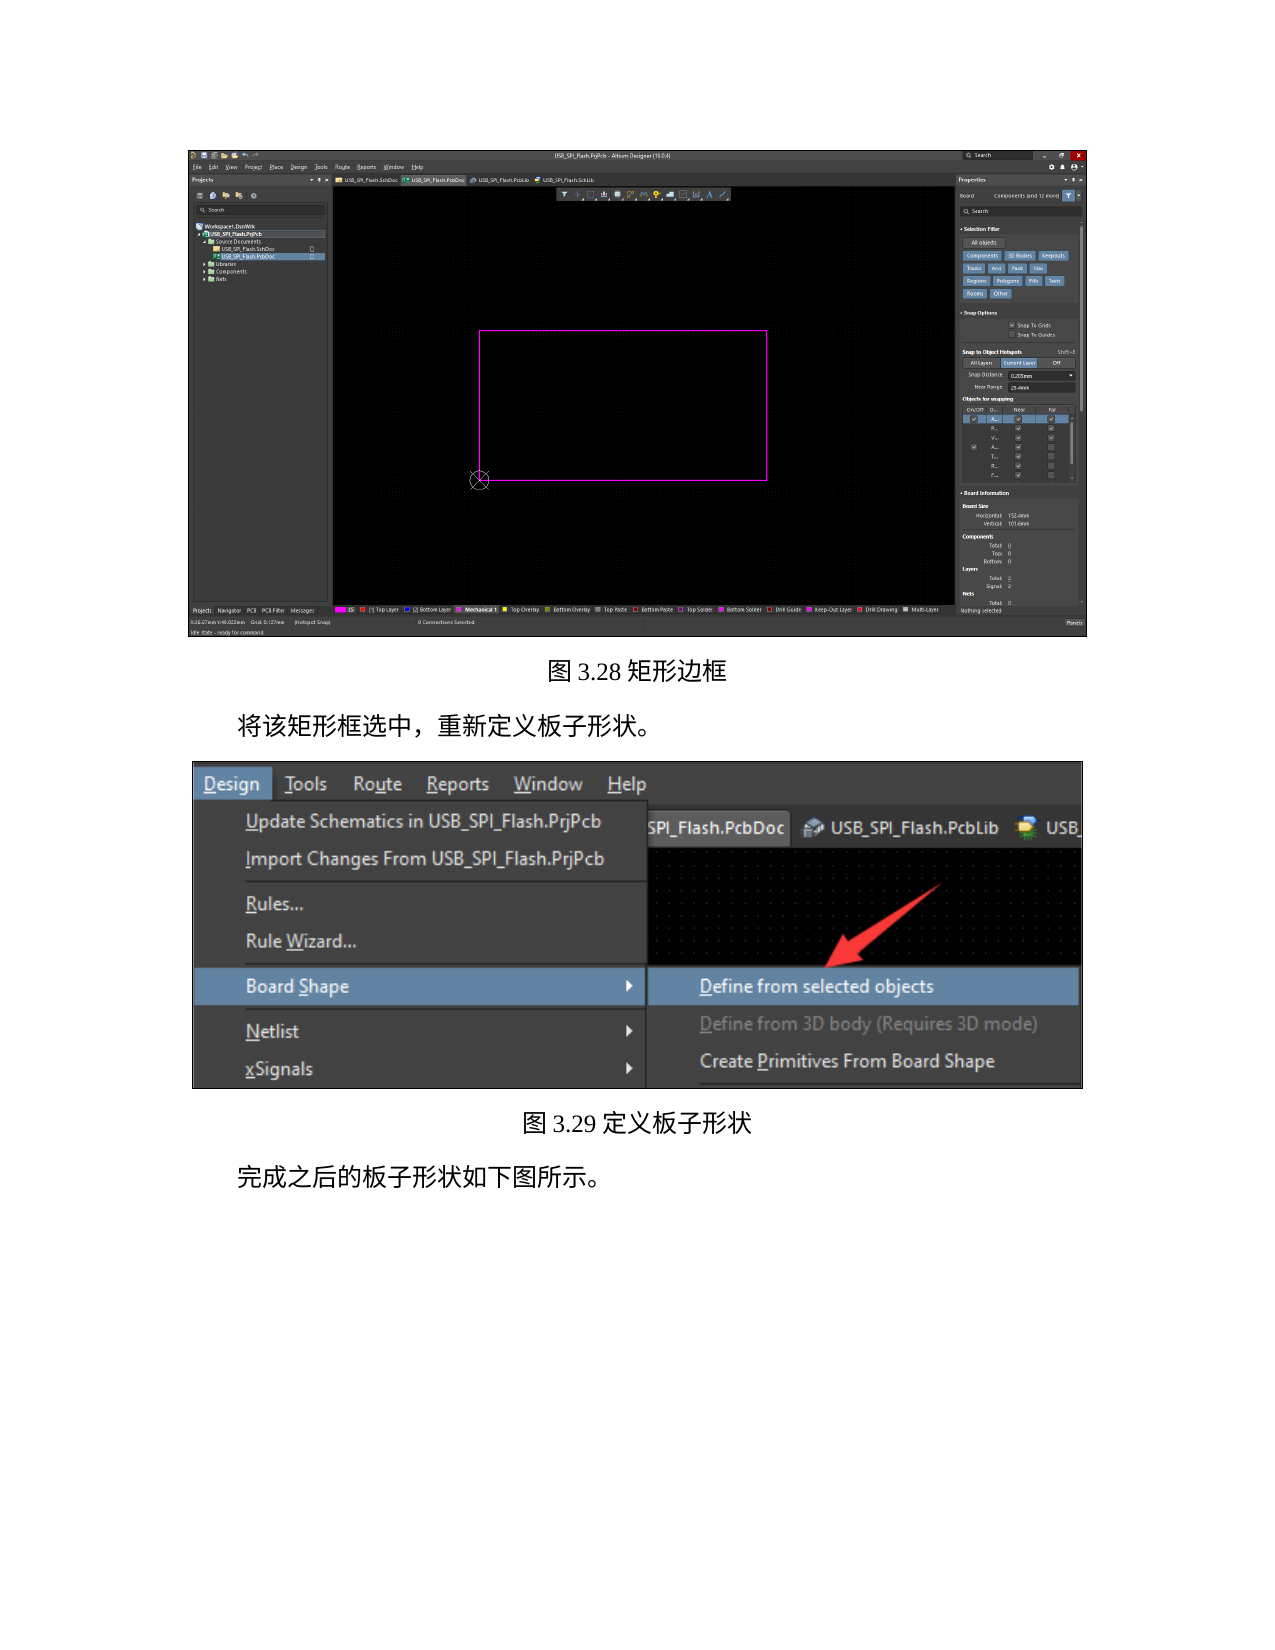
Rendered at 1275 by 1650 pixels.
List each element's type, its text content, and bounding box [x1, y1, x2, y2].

text 图3.29 定义板子形状 [187, 1103, 1087, 1139]
picture [193, 762, 1082, 1088]
text 将该矩形框选中，重新定义板子形状。 [187, 706, 1087, 742]
picture [189, 151, 1086, 636]
text 图3.28 矩形边框 [187, 652, 1087, 688]
text 完成之后的板子形状如下图所示。 [187, 1157, 1087, 1194]
